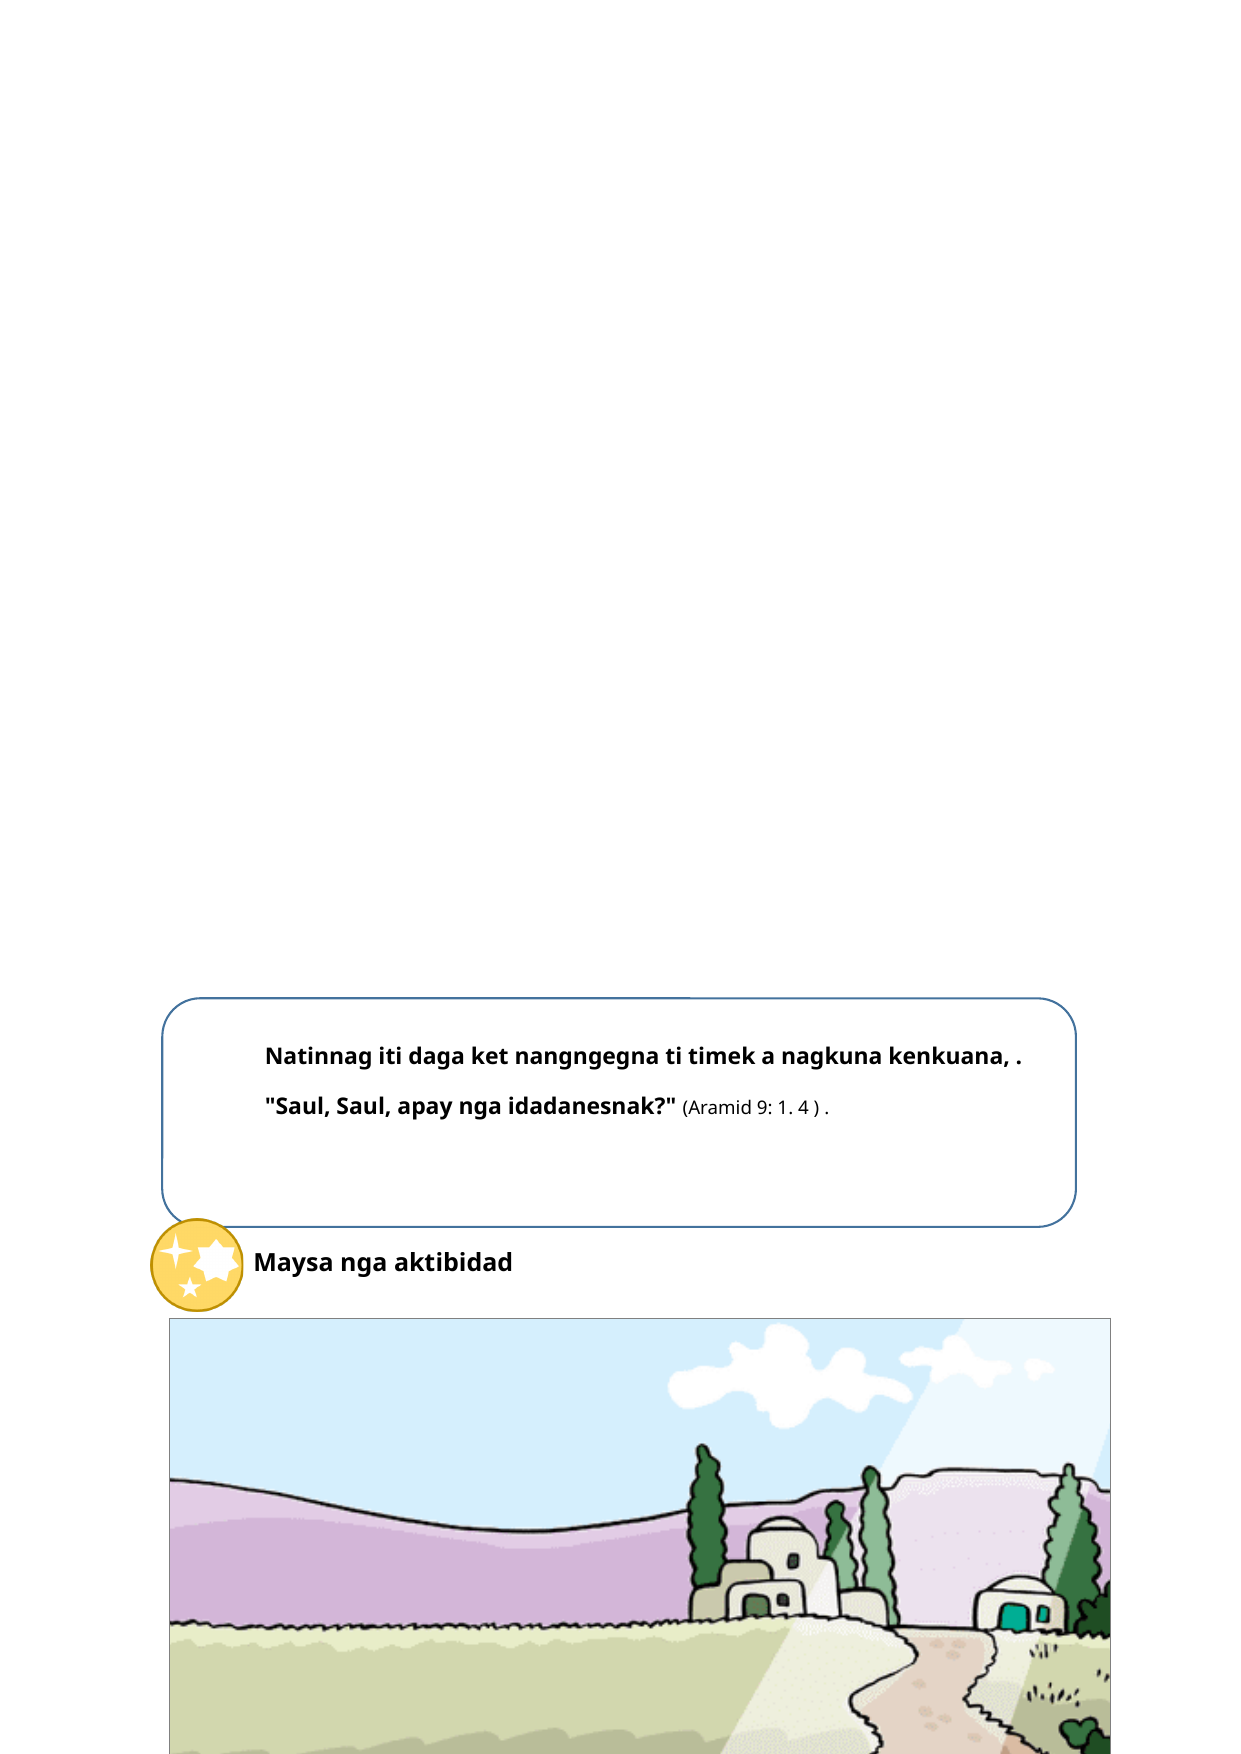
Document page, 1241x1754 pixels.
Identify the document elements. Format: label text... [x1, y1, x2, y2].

picture [150, 1218, 244, 1312]
text Maysa nga aktibidad [244, 1244, 1090, 1278]
picture [170, 1319, 1110, 1754]
text Natinnag iti daga ket nangngegna ti timek a nagkuna kenkuana, . [150, 1040, 1090, 1071]
text "Saul, Saul, apay nga idadanesnak?" (Aramid 9: 1. 4 ) . [150, 1090, 1090, 1121]
